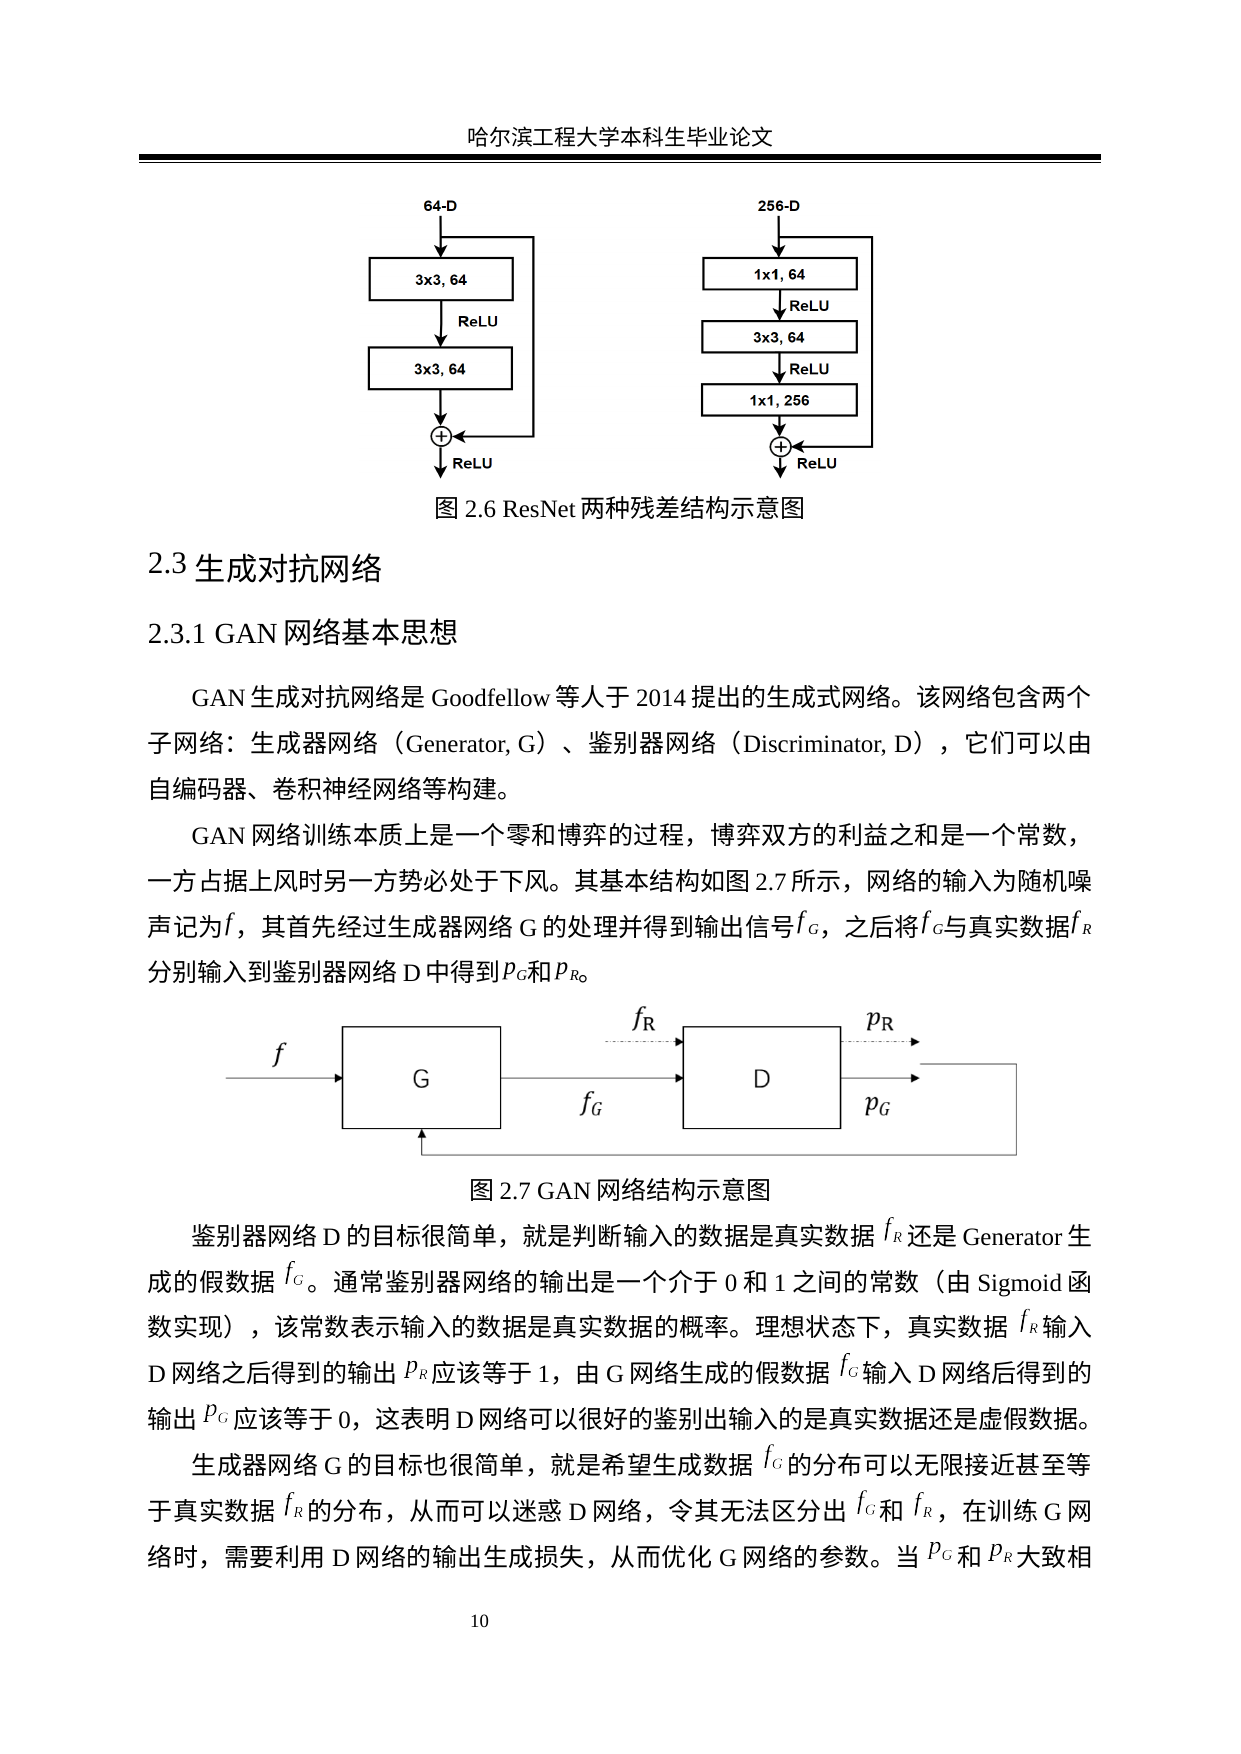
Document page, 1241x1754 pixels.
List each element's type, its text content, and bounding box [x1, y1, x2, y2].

text GAN网络训练本质上是一个零和博弈的过程，博弈双方的利益之和是一个常数，一方占据上风时另一方势必处于下风。其基本结构如图2.7所示，网络的输入为随机噪声记为，其首先经过生成器网络G的处理并得到输出信号，之后将与真实数据分别输入到鉴别器网络D中得到和。 [148, 808, 1093, 991]
text 图2.6 ResNet两种残差结构示意图 [148, 481, 1093, 527]
picture [359, 194, 881, 481]
subtitle 2.3 生成对抗网络 [148, 544, 1093, 590]
subtitle 2.3.1 GAN网络基本思想 [148, 607, 1093, 653]
text GAN生成对抗网络是Goodfellow等人于2014提出的生成式网络。该网络包含两个子网络：生成器网络（Generator, G）、鉴别器网络（Discriminator, D），它们可以由自编码器、卷积神经网络等构建。 [148, 670, 1093, 808]
text 鉴别器网络D的目标很简单，就是判断输入的数据是真实数据还是Generator生成的假数据。通常鉴别器网络的输出是一个介于0和1之间的常数（由Sigmoid函数实现），该常数表示输入的数据是真实数据的概率。理想状态下，真实数据输入D网络之后得到的输出应该等于1，由G网络生成的假数据输入D网络后得到的输出应该等于0，这表明D网络可以很好的鉴别出输入的是真实数据还是虚假数据。 [148, 1208, 1093, 1438]
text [148, 1438, 1093, 1575]
picture [218, 991, 1023, 1163]
text 图2.7 GAN网络结构示意图 [148, 1163, 1093, 1208]
